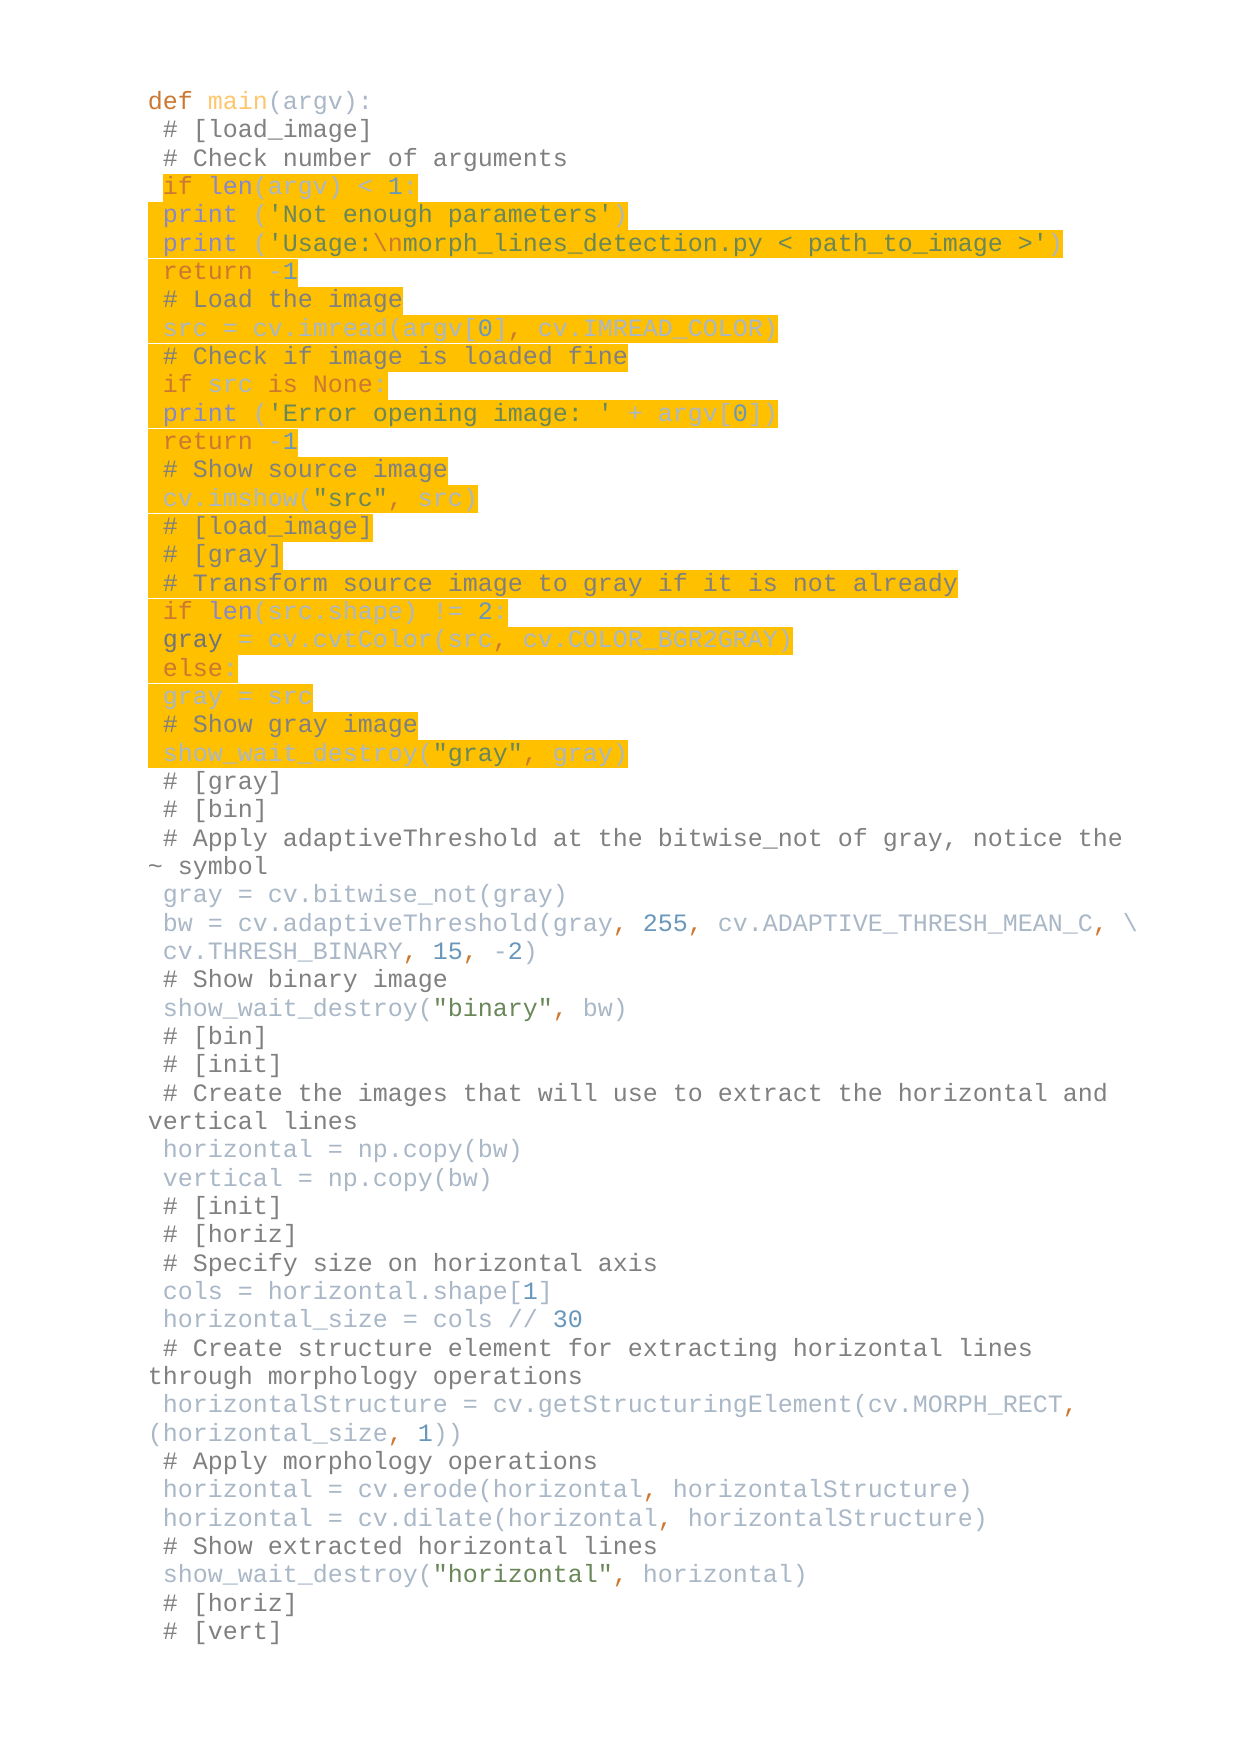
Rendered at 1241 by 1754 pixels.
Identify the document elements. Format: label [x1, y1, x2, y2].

text [148, 88, 1152, 1647]
